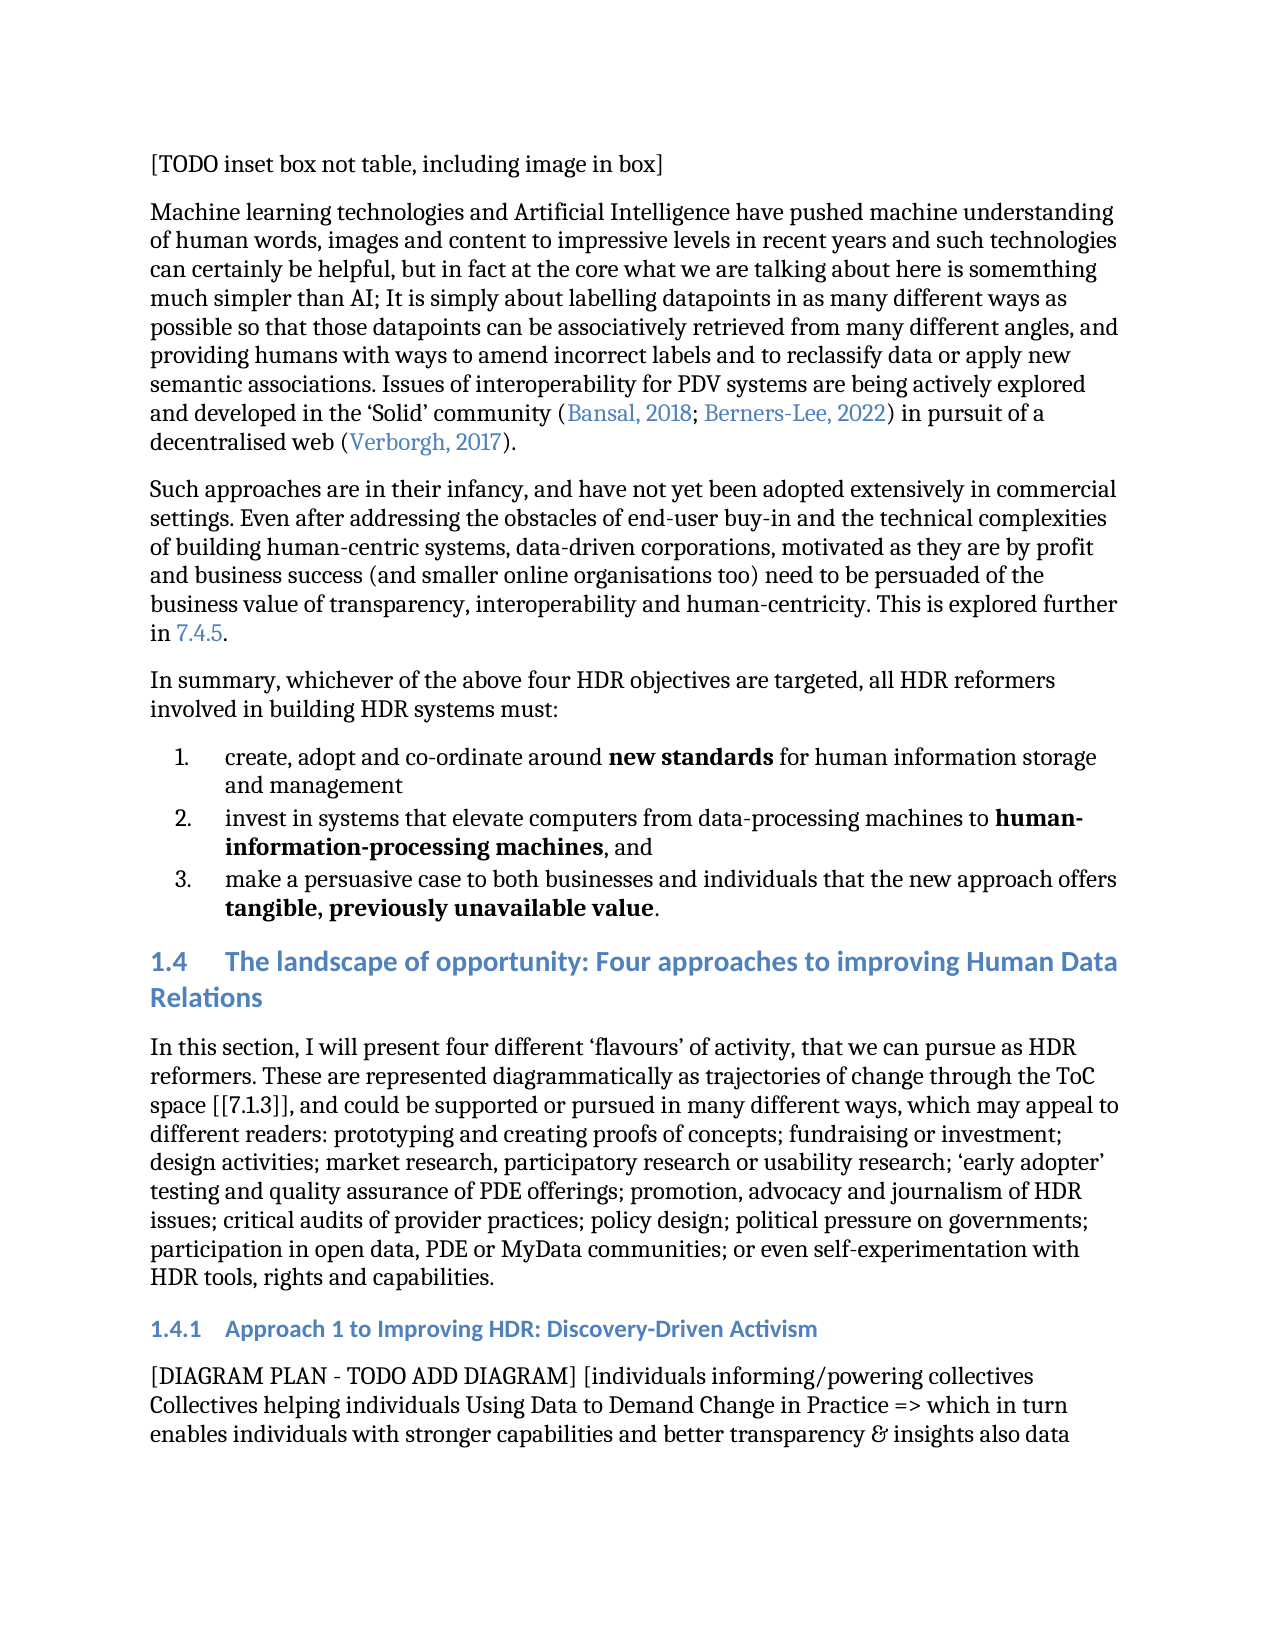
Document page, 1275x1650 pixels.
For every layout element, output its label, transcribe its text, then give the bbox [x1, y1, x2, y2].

text Machine learning technologies and Artificial Intelligence have pushed machine understanding of human words, images and content to impressive levels in recent years and such technologies can certainly be helpful, but in fact at the core what we are talking about here is somemthing much simpler than AI; It is simply about labelling datapoints in as many different ways as possible so that those datapoints can be associatively retrieved from many different angles, and providing humans with ways to amend incorrect labels and to reclassify data or apply new semantic associations. Issues of interoperability for PDV systems are being actively explored and developed in the ‘Solid’ community (Bansal, 2018; Berners-Lee, 2022) in pursuit of a decentralised web (Verborgh, 2017). [150, 197, 1125, 456]
subtitle 1.4 The landscape of opportunity: Four approaches to improving Human Data Relations [150, 943, 1125, 1014]
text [150, 1362, 1125, 1448]
list make a persuasive case to both businesses and individuals that the new approach offers tangible, previously unavailable value. [175, 865, 1125, 922]
text [TODO inset box not table, including image in box] [150, 150, 1125, 179]
text Such approaches are in their infancy, and have not yet been adopted extensively in commercial settings. Even after addressing the obstacles of end-user buy-in and the technical complexities of building human-centric systems, data-driven corporations, motivated as they are by profit and business success (and smaller online organisations too) need to be persuaded of the business value of transparency, interoperability and human-centricity. This is explored further in 7.4.5. [150, 475, 1125, 647]
list create, adopt and co-ordinate around new standards for human information storage and management [175, 742, 1125, 800]
subtitle 1.4.1 Approach 1 to Improving HDR: Discovery-Driven Activism [150, 1313, 1125, 1343]
text In summary, whichever of the above four HDR objectives are targeted, all HDR reformers involved in building HDR systems must: [150, 666, 1125, 724]
text In this section, I will present four different ‘flavours’ of activity, that we can pursue as HDR reformers. These are represented diagrammatically as trajectories of change through the ToC space [[7.1.3]], and could be supported or pursued in many different ways, which may appeal to different readers: prototyping and creating proofs of concepts; fundraising or investment; design activities; market research, participatory research or usability research; ‘early adopter’ testing and quality assurance of PDE offerings; promotion, advocacy and journalism of HDR issues; critical audits of provider practices; policy design; political pressure on governments; participation in open data, PDE or MyData communities; or even self-experimentation with HDR tools, rights and capabilities. [150, 1033, 1125, 1292]
list invest in systems that elevate computers from data-processing machines to human-information-processing machines, and [175, 804, 1125, 861]
